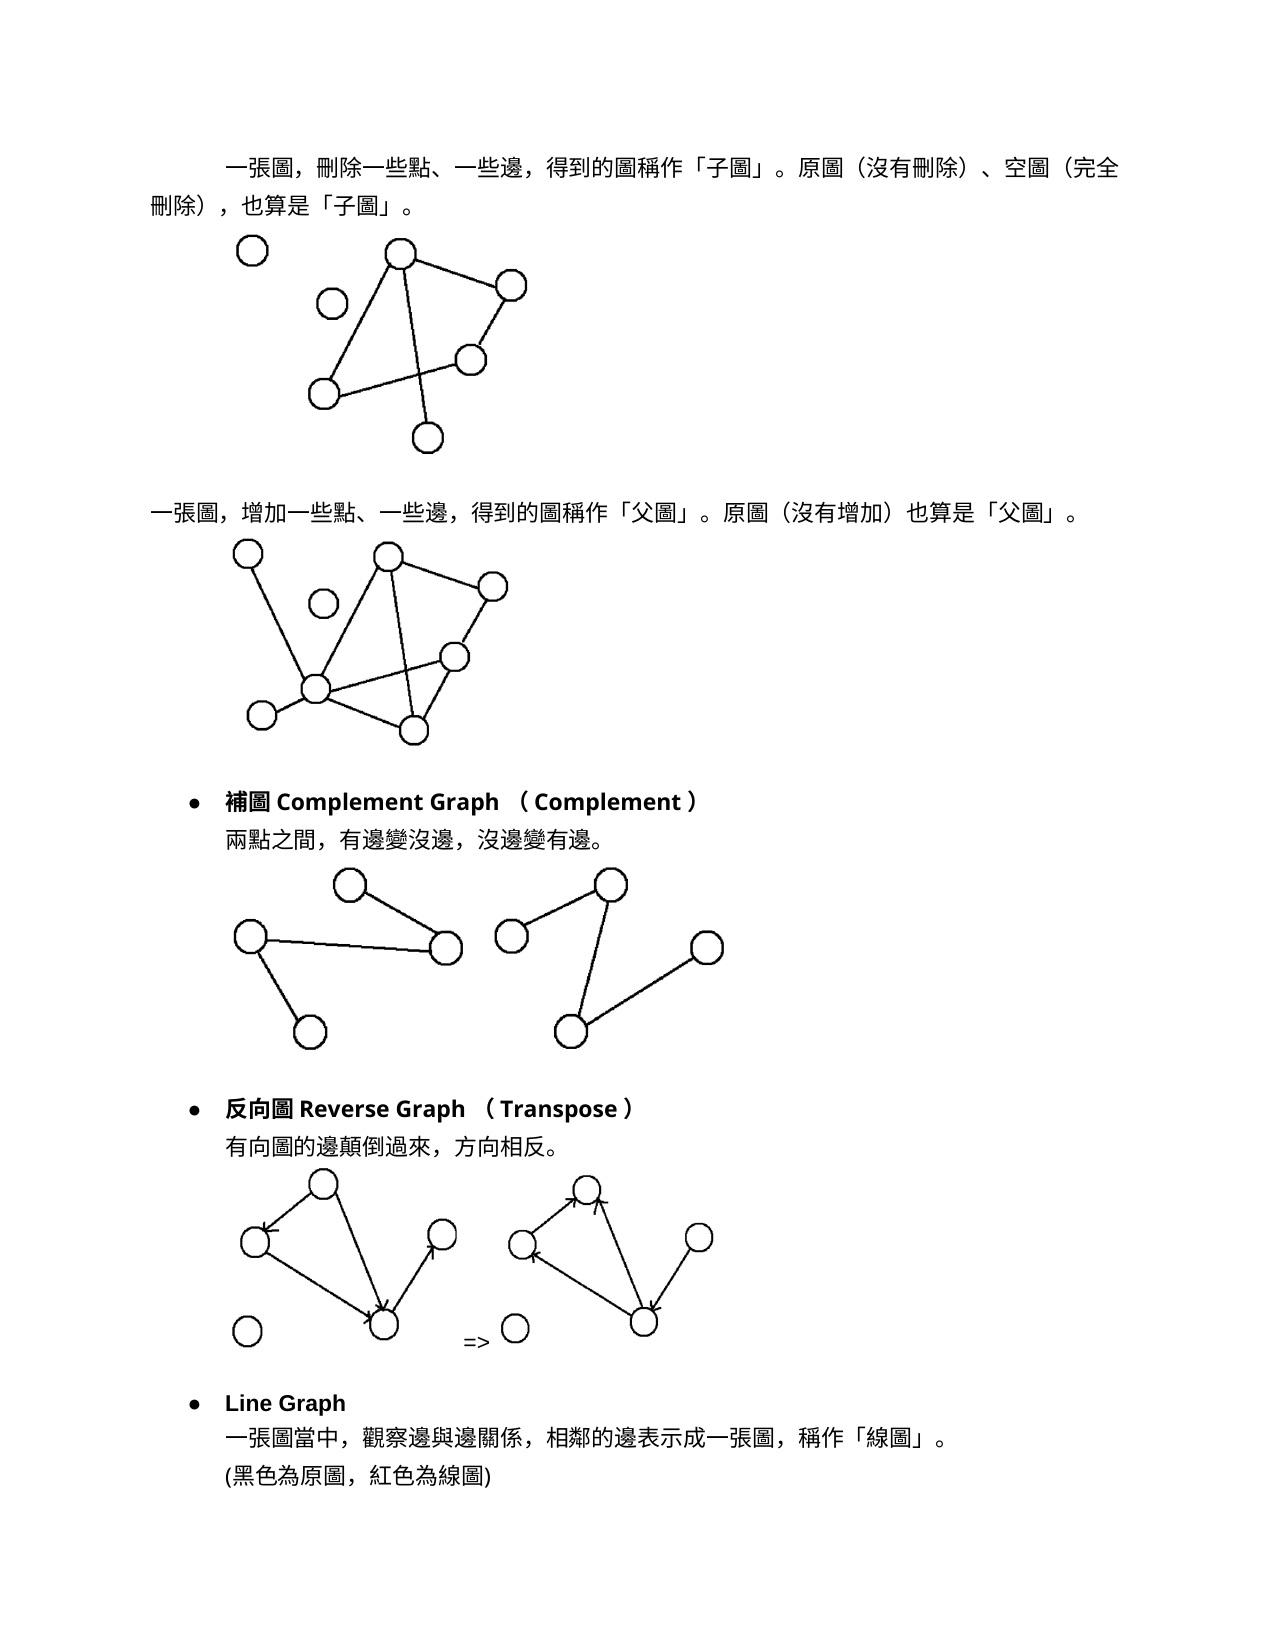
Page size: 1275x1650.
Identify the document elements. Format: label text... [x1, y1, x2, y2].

picture [496, 1168, 718, 1351]
picture [225, 532, 513, 750]
list Line Graph [187, 1390, 1125, 1416]
picture [225, 226, 535, 461]
picture [225, 1167, 457, 1351]
picture [225, 860, 733, 1057]
